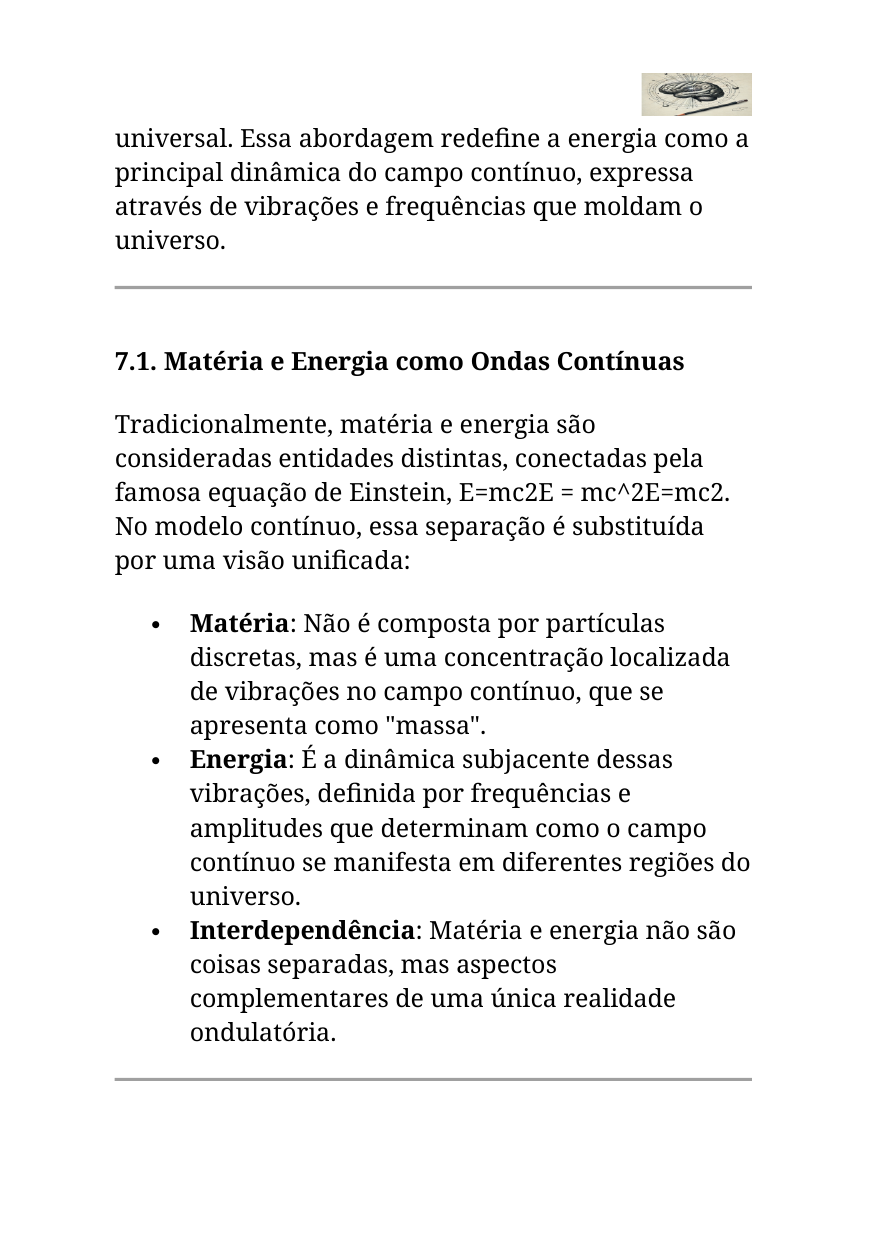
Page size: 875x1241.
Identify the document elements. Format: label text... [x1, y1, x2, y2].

picture [641, 73, 752, 116]
text Tradicionalmente, matéria e energia são consideradas entidades distintas, conectadas pela famosa equação de Einstein, E=mc2E = mc^2E=mc2. No modelo contínuo, essa separação é substituída por uma visão unificada: [114, 406, 752, 577]
list Interdependência: Matéria e energia não são coisas separadas, mas aspectos complementares de uma única realidade ondulatória. [152, 912, 752, 1049]
list Energia: É a dinâmica subjacente dessas vibrações, definida por frequências e amplitudes que determinam como o campo contínuo se manifesta em diferentes regiões do universo. [152, 742, 752, 912]
list Matéria: Não é composta por partículas discretas, mas é uma concentração localizada de vibrações no campo contínuo, que se apresenta como "massa". [152, 606, 752, 742]
text 7.1. Matéria e Energia como Ondas Contínuas [114, 343, 752, 377]
